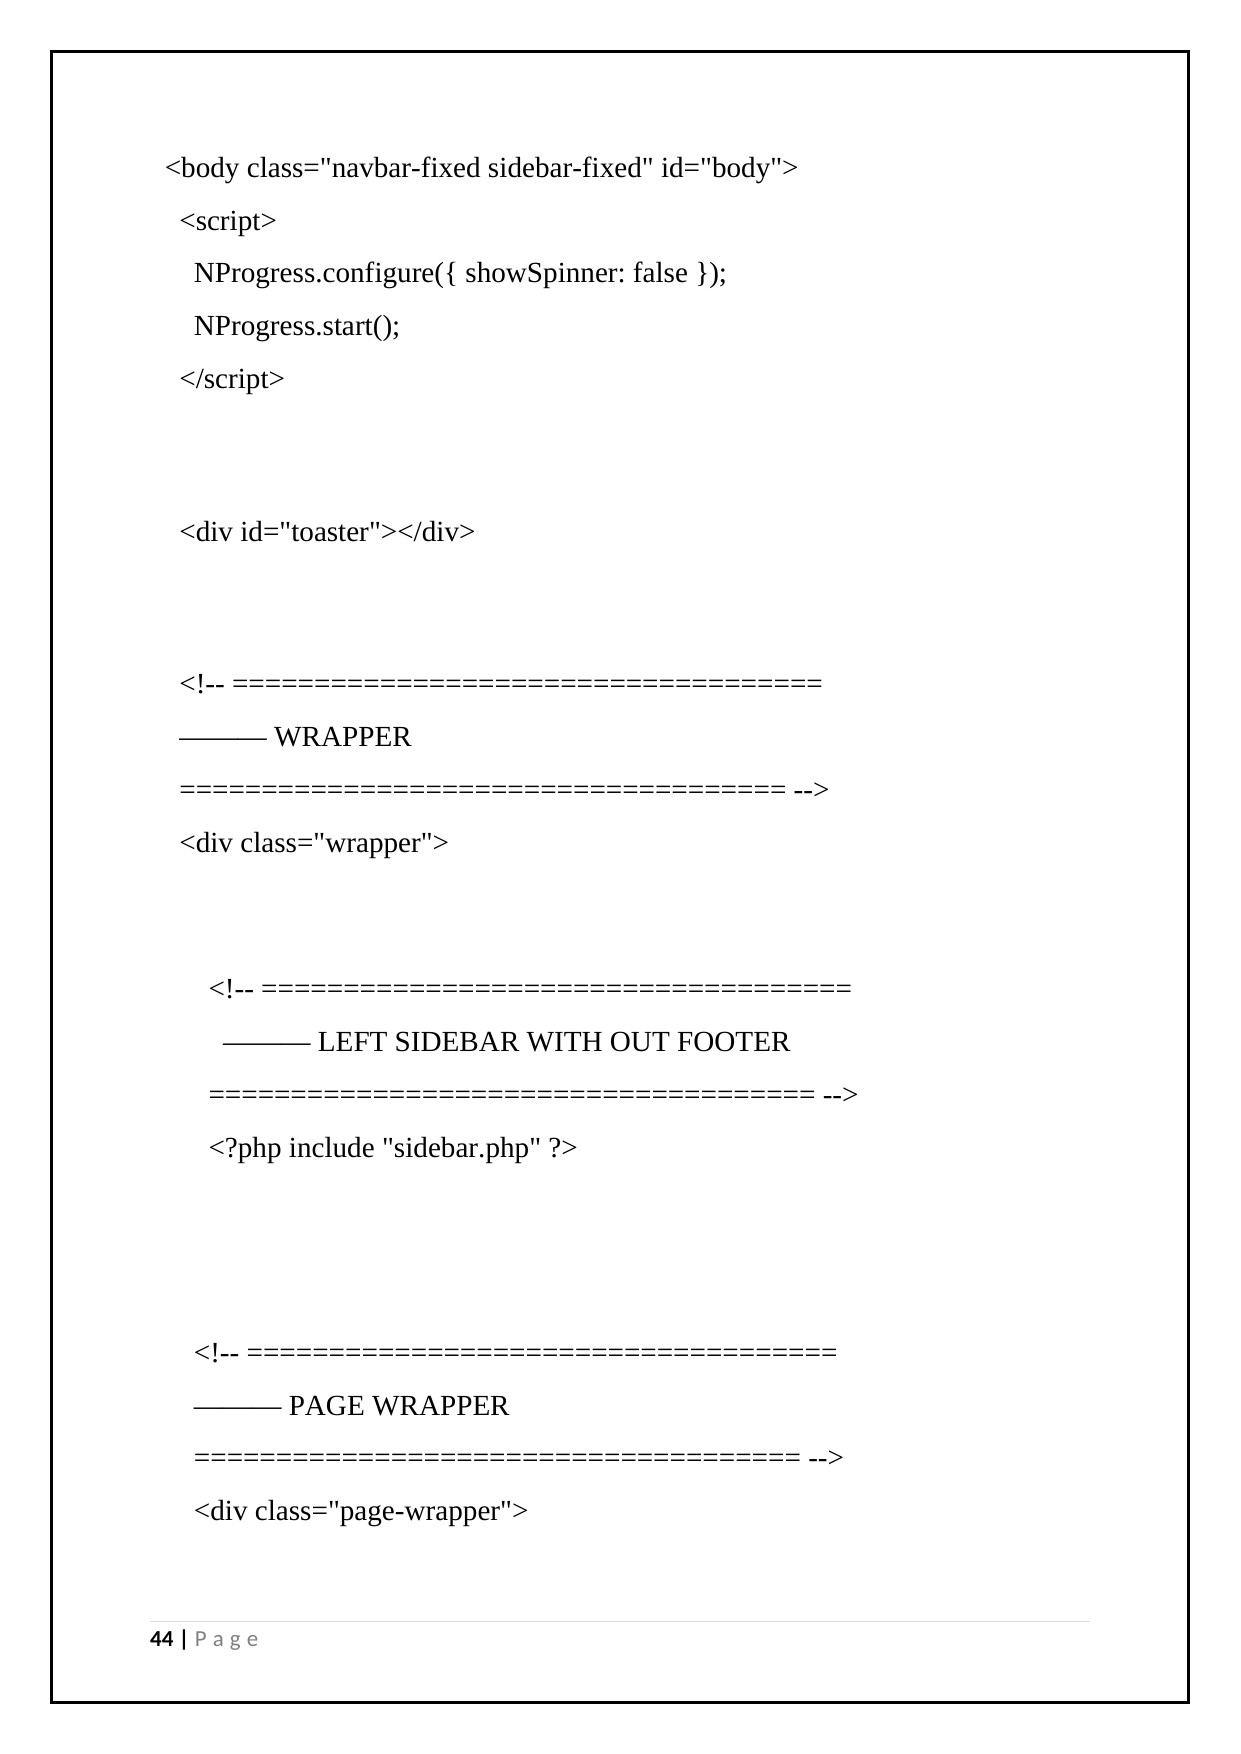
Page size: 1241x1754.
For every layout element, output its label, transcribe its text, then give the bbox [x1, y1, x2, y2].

text <div id="toaster"></div> [150, 514, 1090, 547]
text <body class="navbar-fixed sidebar-fixed" id="body"> [150, 150, 1090, 183]
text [150, 1335, 1090, 1368]
text NProgress.start(); [150, 308, 1090, 342]
text ===================================== --> [150, 1077, 1090, 1110]
text <!-- ==================================== [150, 971, 1090, 1005]
text ——— PAGE WRAPPER [150, 1388, 1090, 1421]
text <!-- ==================================== [150, 666, 1090, 700]
text ——— WRAPPER [150, 719, 1090, 753]
text ===================================== --> [150, 772, 1090, 805]
text <?php include "sidebar.php" ?> [150, 1130, 1090, 1163]
text <script> [150, 203, 1090, 236]
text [150, 1441, 1090, 1474]
text </script> [150, 361, 1090, 395]
text ——— LEFT SIDEBAR WITH OUT FOOTER [150, 1024, 1090, 1058]
text <div class="wrapper"> [150, 825, 1090, 858]
text <div class="page-wrapper"> [150, 1493, 1090, 1527]
text NProgress.configure({ showSpinner: false }); [150, 256, 1090, 289]
